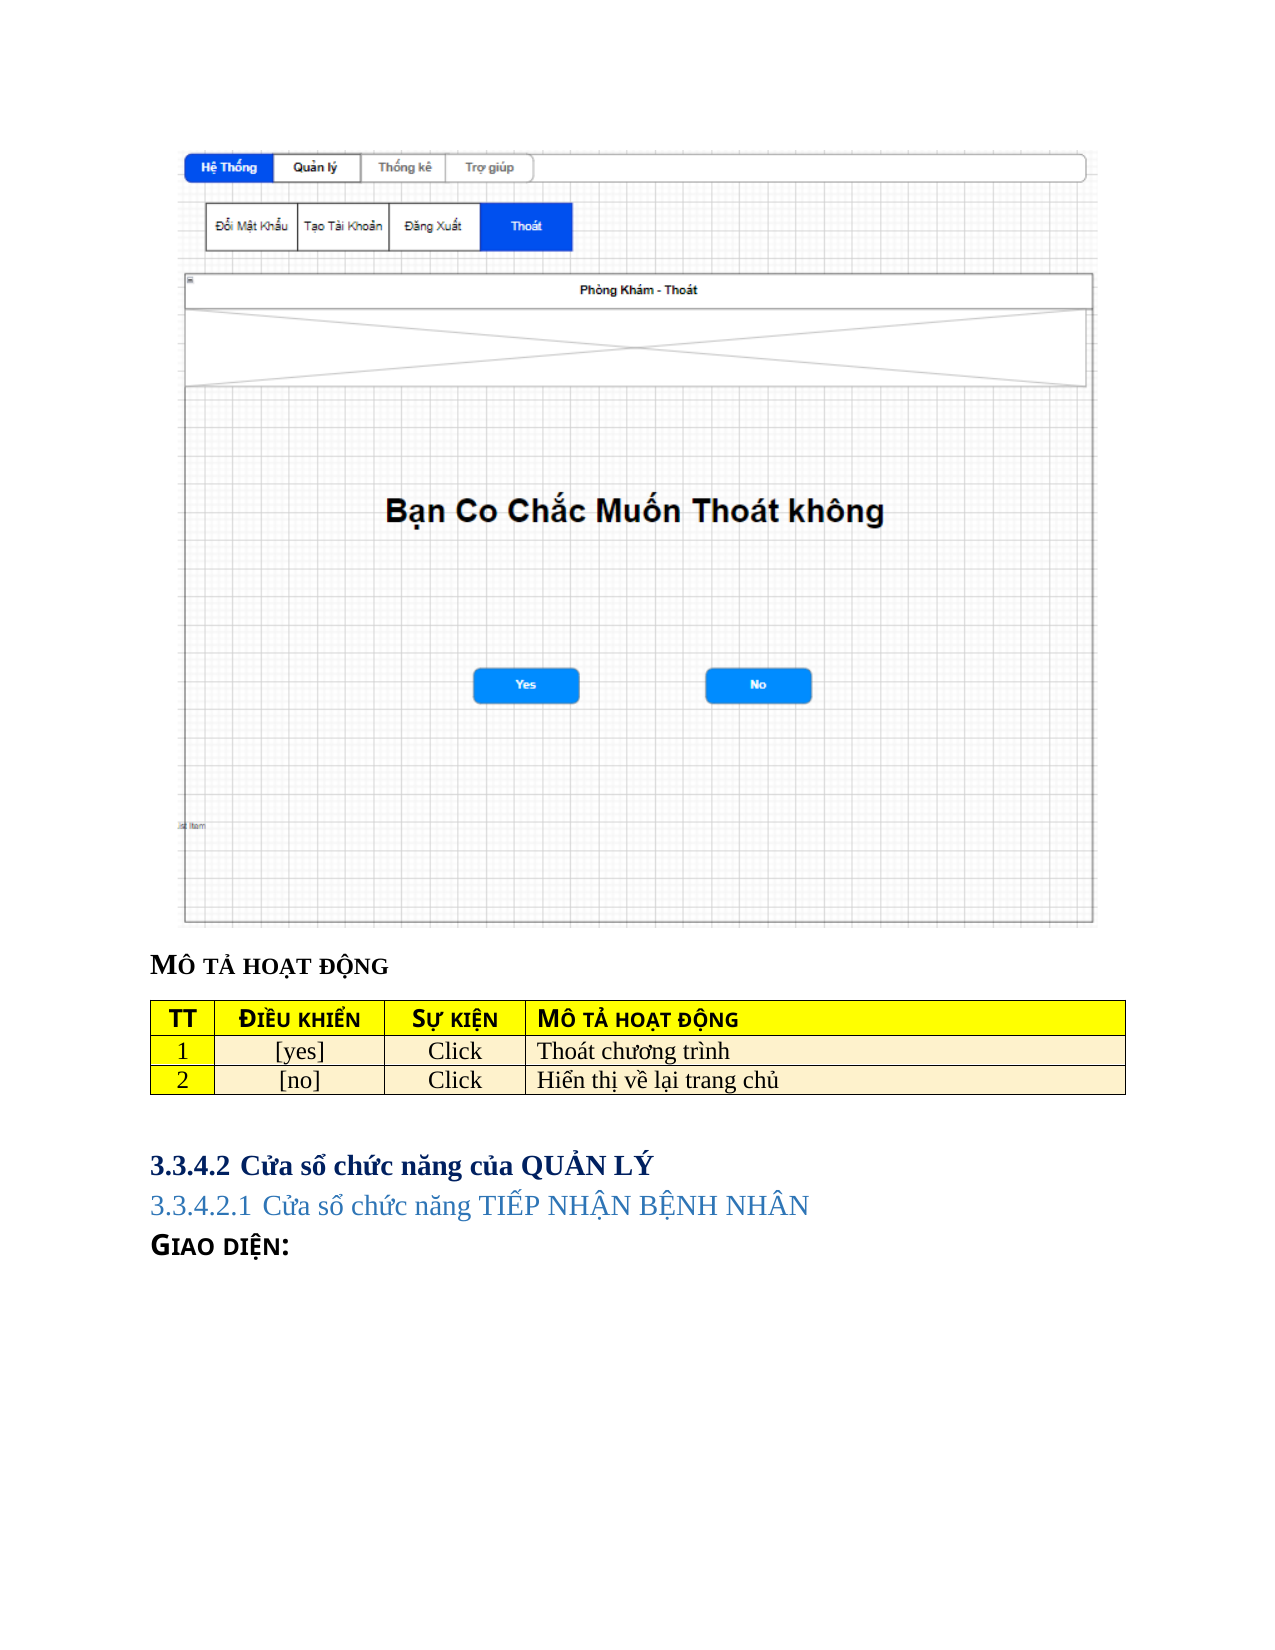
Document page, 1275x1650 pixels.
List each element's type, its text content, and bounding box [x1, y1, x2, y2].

table_cell Click [385, 1036, 525, 1064]
table_cell Thoát chương trình [526, 1036, 1125, 1064]
table_header Sự kiện [385, 1001, 525, 1035]
table_cell Hiển thị về lại trang chủ [526, 1066, 1125, 1094]
table_header Điều khiển [215, 1001, 384, 1035]
table_cell 1 [151, 1036, 214, 1064]
table_cell Click [385, 1066, 525, 1094]
table_cell [yes] [215, 1036, 384, 1064]
text Giao diện: [150, 1224, 1125, 1264]
text Mô tả hoạt động [150, 947, 1125, 980]
picture [177, 150, 1098, 928]
subtitle Cửa sổ chức năng TIẾP NHẬN BỆNH NHÂN [150, 1188, 1125, 1222]
table_cell 2 [151, 1066, 214, 1094]
table_header Mô tả hoạt động [526, 1001, 1125, 1035]
table_header TT [151, 1001, 214, 1035]
table_cell [no] [215, 1066, 384, 1094]
subtitle Cửa sổ chức năng của QUẢN LÝ [150, 1148, 1125, 1182]
